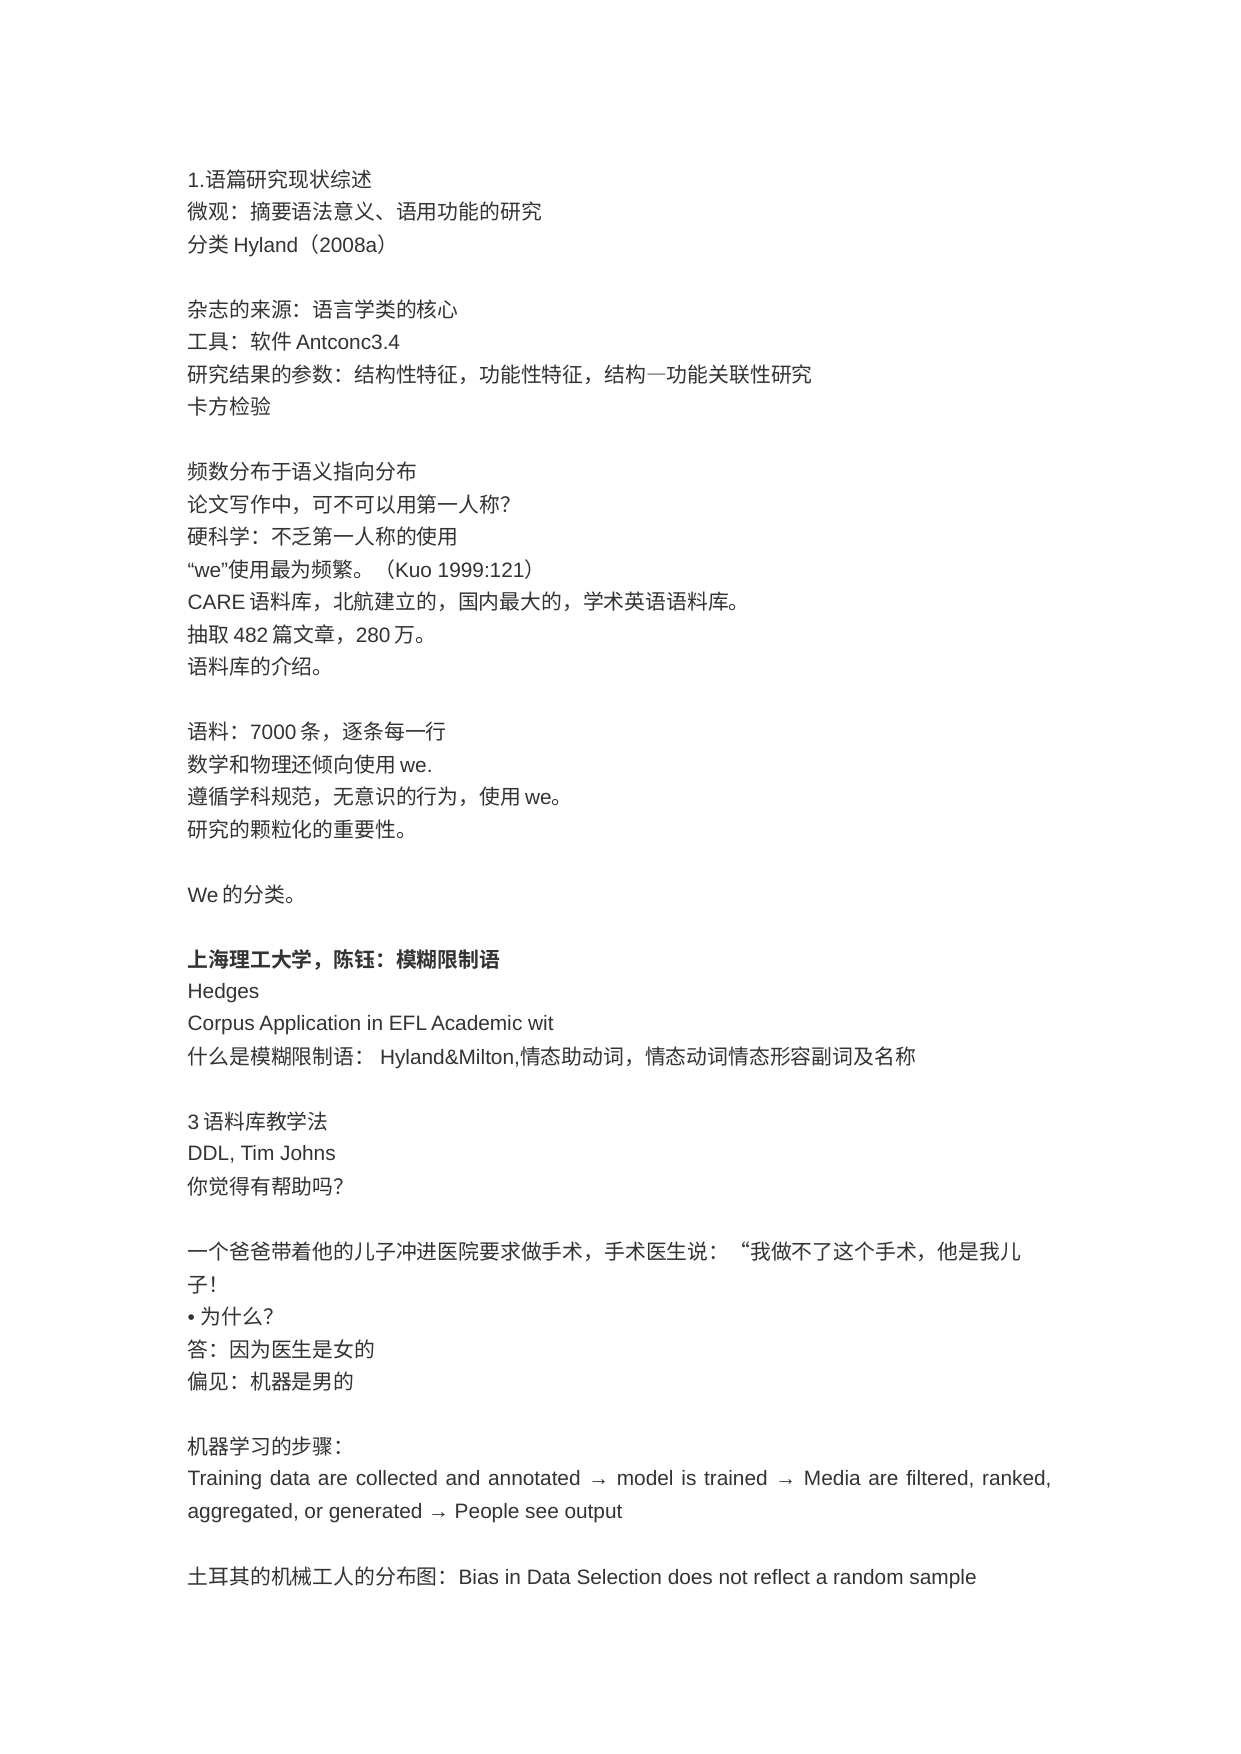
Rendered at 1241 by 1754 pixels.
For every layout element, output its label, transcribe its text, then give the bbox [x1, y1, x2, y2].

text 遵循学科规范，无意识的行为，使用we。 [187, 779, 1053, 812]
text Corpus Application in EFL Academic wit [187, 1007, 1053, 1039]
text 上海理工大学，陈钰：模糊限制语 [187, 942, 1053, 974]
text 杂志的来源：语言学类的核心 [187, 292, 1053, 324]
text 工具：软件Antconc3.4 [187, 324, 1053, 357]
text 硬科学：不乏第一人称的使用 [187, 519, 1053, 552]
text 频数分布于语义指向分布 [187, 454, 1053, 487]
text We的分类。 [187, 877, 1053, 909]
text 抽取482篇文章，280万。 [187, 617, 1053, 649]
text 什么是模糊限制语： Hyland&Milton,情态助动词，情态动词情态形容副词及名称 [187, 1039, 1053, 1072]
text 语料库的介绍。 [187, 649, 1053, 682]
text 卡方检验 [187, 389, 1053, 422]
text ⼦！ [187, 1267, 1053, 1299]
text 土耳其的机械工人的分布图：Bias in Data Selection does not reflect a random sample [187, 1559, 1053, 1592]
text DDL, Tim Johns [187, 1137, 1053, 1169]
text 你觉得有帮助吗？ [187, 1169, 1053, 1202]
text Training data are collected and annotated → model is trained → Media are filtered, ranked, aggregated, or generated → People see output [187, 1472, 1053, 1527]
text 答：因为医生是女的 [187, 1332, 1053, 1364]
text Hedges [187, 974, 1053, 1007]
text ⼀个爸爸带着他的⼉⼦冲进医院要求做⼿术，⼿术医⽣说：“我做不了这个⼿术，他是我⼉ [187, 1234, 1053, 1267]
text 微观：摘要语法意义、语用功能的研究 [187, 194, 1053, 227]
text 研究结果的参数：结构性特征，功能性特征，结构—功能关联性研究 [187, 357, 1053, 389]
text 研究的颗粒化的重要性。 [187, 812, 1053, 844]
text 语料：7000条，逐条每一行 [187, 714, 1053, 747]
text 偏见：机器是男的 [187, 1364, 1053, 1397]
text “we”使用最为频繁。（Kuo 1999:121） [187, 552, 1053, 584]
text 机器学习的步骤： [187, 1429, 1053, 1462]
text • 为什么？ [187, 1299, 1053, 1332]
text CARE语料库，北航建立的，国内最大的，学术英语语料库。 [187, 584, 1053, 617]
text 论文写作中，可不可以用第一人称？ [187, 487, 1053, 519]
text 数学和物理还倾向使用we. [187, 747, 1053, 779]
text 3语料库教学法 [187, 1104, 1053, 1137]
text 分类Hyland（2008a） [187, 227, 1053, 259]
text 1.语篇研究现状综述 [187, 162, 1053, 194]
